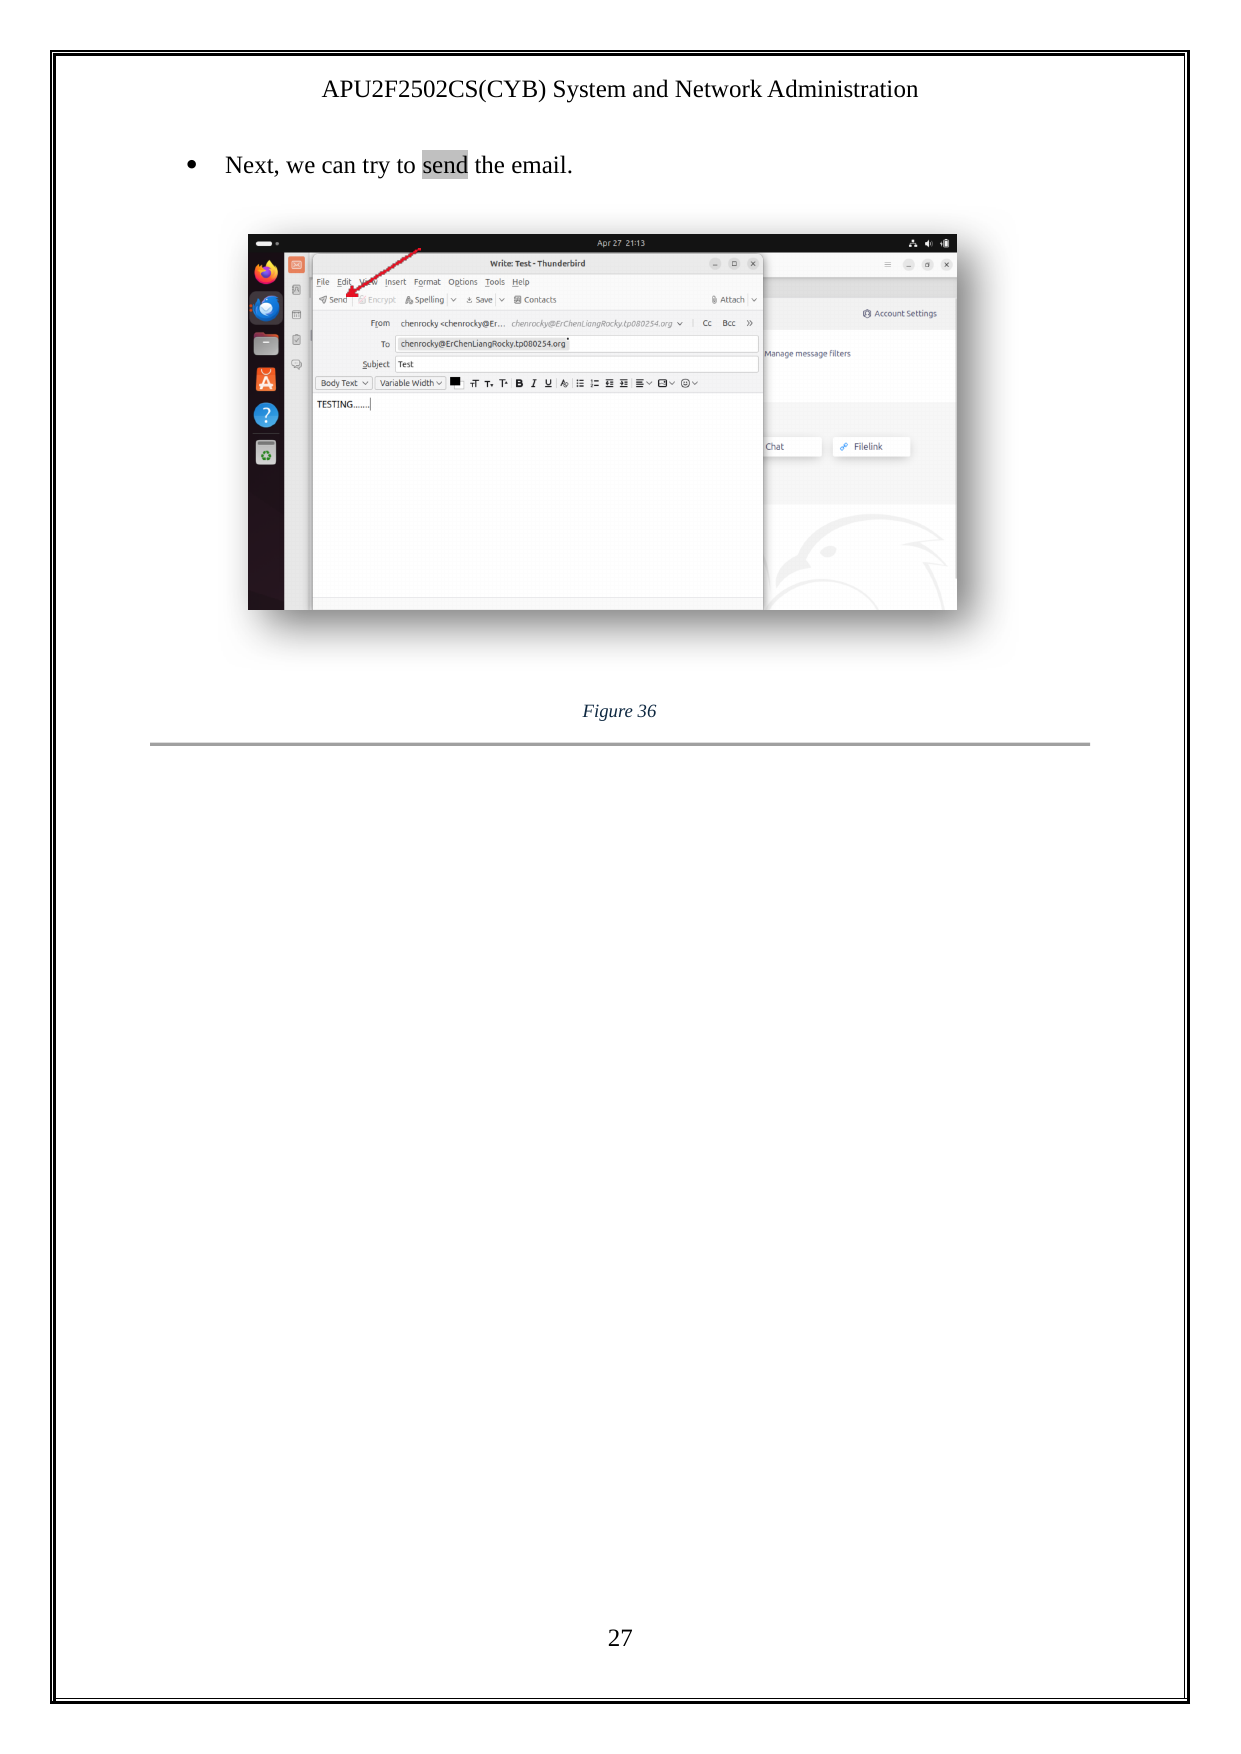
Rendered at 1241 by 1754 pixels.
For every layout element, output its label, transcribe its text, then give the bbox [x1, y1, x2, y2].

picture [248, 234, 957, 610]
list Next, we can try to send the email. [468, 150, 1090, 179]
text Figure 36 [150, 700, 1090, 722]
list Next, we can try to send the email. [187, 150, 422, 179]
